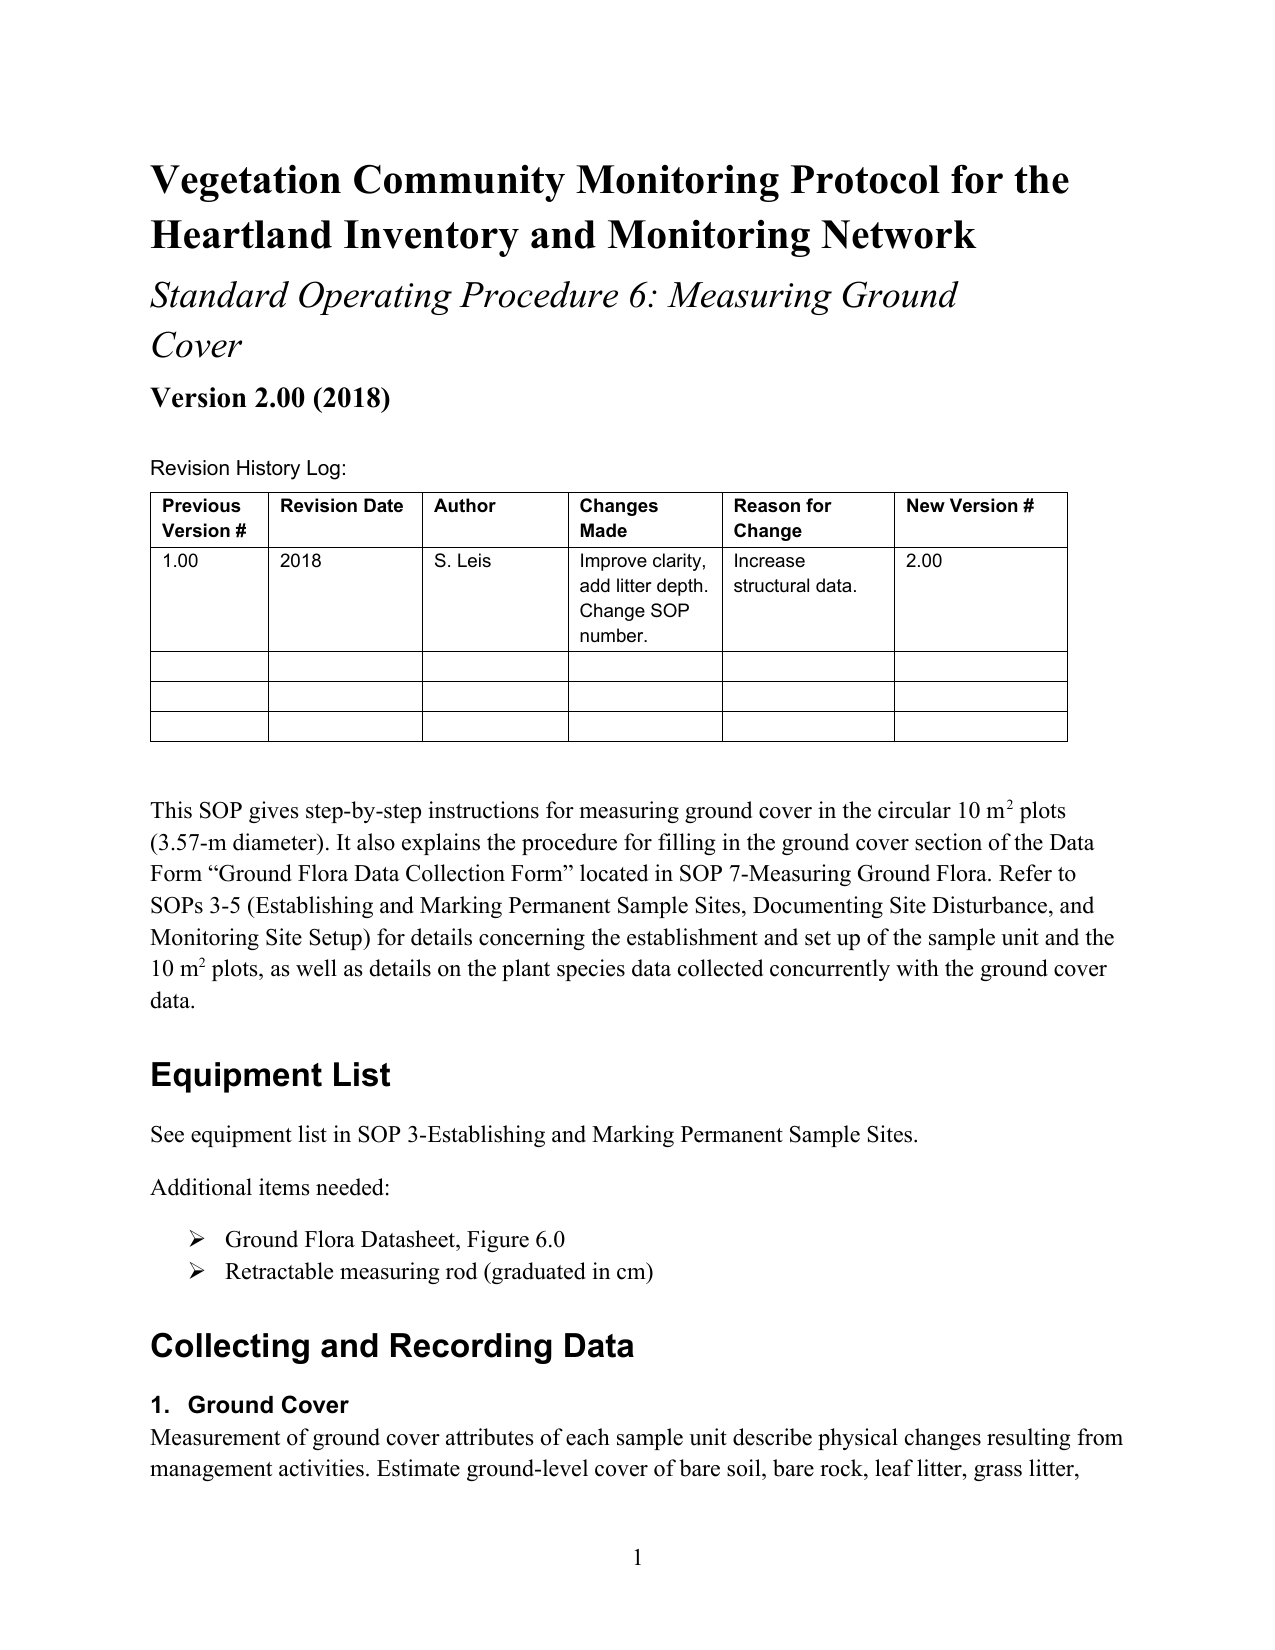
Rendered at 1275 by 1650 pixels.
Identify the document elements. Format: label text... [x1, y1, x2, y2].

subtitle Standard Operating Procedure 6: Measuring Ground Cover [150, 273, 1050, 365]
table_header Author [423, 493, 568, 547]
table_cell [895, 712, 1067, 741]
table_cell [723, 682, 894, 711]
list Ground Cover [150, 1391, 1125, 1419]
table_cell [269, 712, 422, 741]
table_cell [569, 712, 722, 741]
table_cell [423, 652, 568, 681]
table_cell [269, 652, 422, 681]
text See equipment list in SOP 3-Establishing and Marking Permanent Sample Sites. [150, 1120, 1125, 1148]
table_cell [895, 652, 1067, 681]
table_cell [723, 712, 894, 741]
table_cell [723, 652, 894, 681]
text Additional items needed: [150, 1173, 1125, 1200]
text Version 2.00 (2018) [150, 380, 1050, 414]
table_cell [151, 712, 268, 741]
table_cell [151, 682, 268, 711]
text This SOP gives step-by-step instructions for measuring ground cover in the circular 10 m2 plots (3.57-m diameter). It also explains the procedure for filling in the ground cover section of the Data Form “Ground Flora Data Collection Form” located in SOP 7-Measuring Ground Flora. Refer to SOPs 3-5 (Establishing and Marking Permanent Sample Sites, Documenting Site Disturbance, and Monitoring Site Setup) for details concerning the establishment and set up of the sample unit and the 10 m2 plots, as well as details on the plant species data collected concurrently with the ground cover data. [150, 796, 1125, 1014]
table_cell 1.00 [151, 548, 268, 651]
text Revision History Log: [150, 456, 1125, 480]
table_cell [151, 652, 268, 681]
table_cell Increase structural data. [723, 548, 894, 651]
table_cell 2.00 [895, 548, 1067, 651]
table_cell [895, 682, 1067, 711]
table_header New Version # [895, 493, 1067, 547]
subtitle Equipment List [150, 1055, 1125, 1094]
table_header Changes Made [569, 493, 722, 547]
list Ground Flora Datasheet, Figure 6.0 [187, 1225, 1125, 1253]
subtitle Collecting and Recording Data [150, 1326, 1125, 1364]
table_cell Improve clarity, add litter depth. Change SOP number. [569, 548, 722, 651]
table_header Revision Date [269, 493, 422, 547]
list Retractable measuring rod (graduated in cm) [187, 1257, 1125, 1284]
table_cell [269, 682, 422, 711]
table_cell [569, 652, 722, 681]
table_cell 2018 [269, 548, 422, 651]
table_header Reason for Change [723, 493, 894, 547]
table_cell [423, 682, 568, 711]
table_header Previous Version # [151, 493, 268, 547]
table_cell [423, 712, 568, 741]
table_cell [569, 682, 722, 711]
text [150, 1423, 1125, 1482]
table_cell S. Leis [423, 548, 568, 651]
title Vegetation Community Monitoring Protocol for the Heartland Inventory and Monitoring Network [150, 154, 1125, 257]
